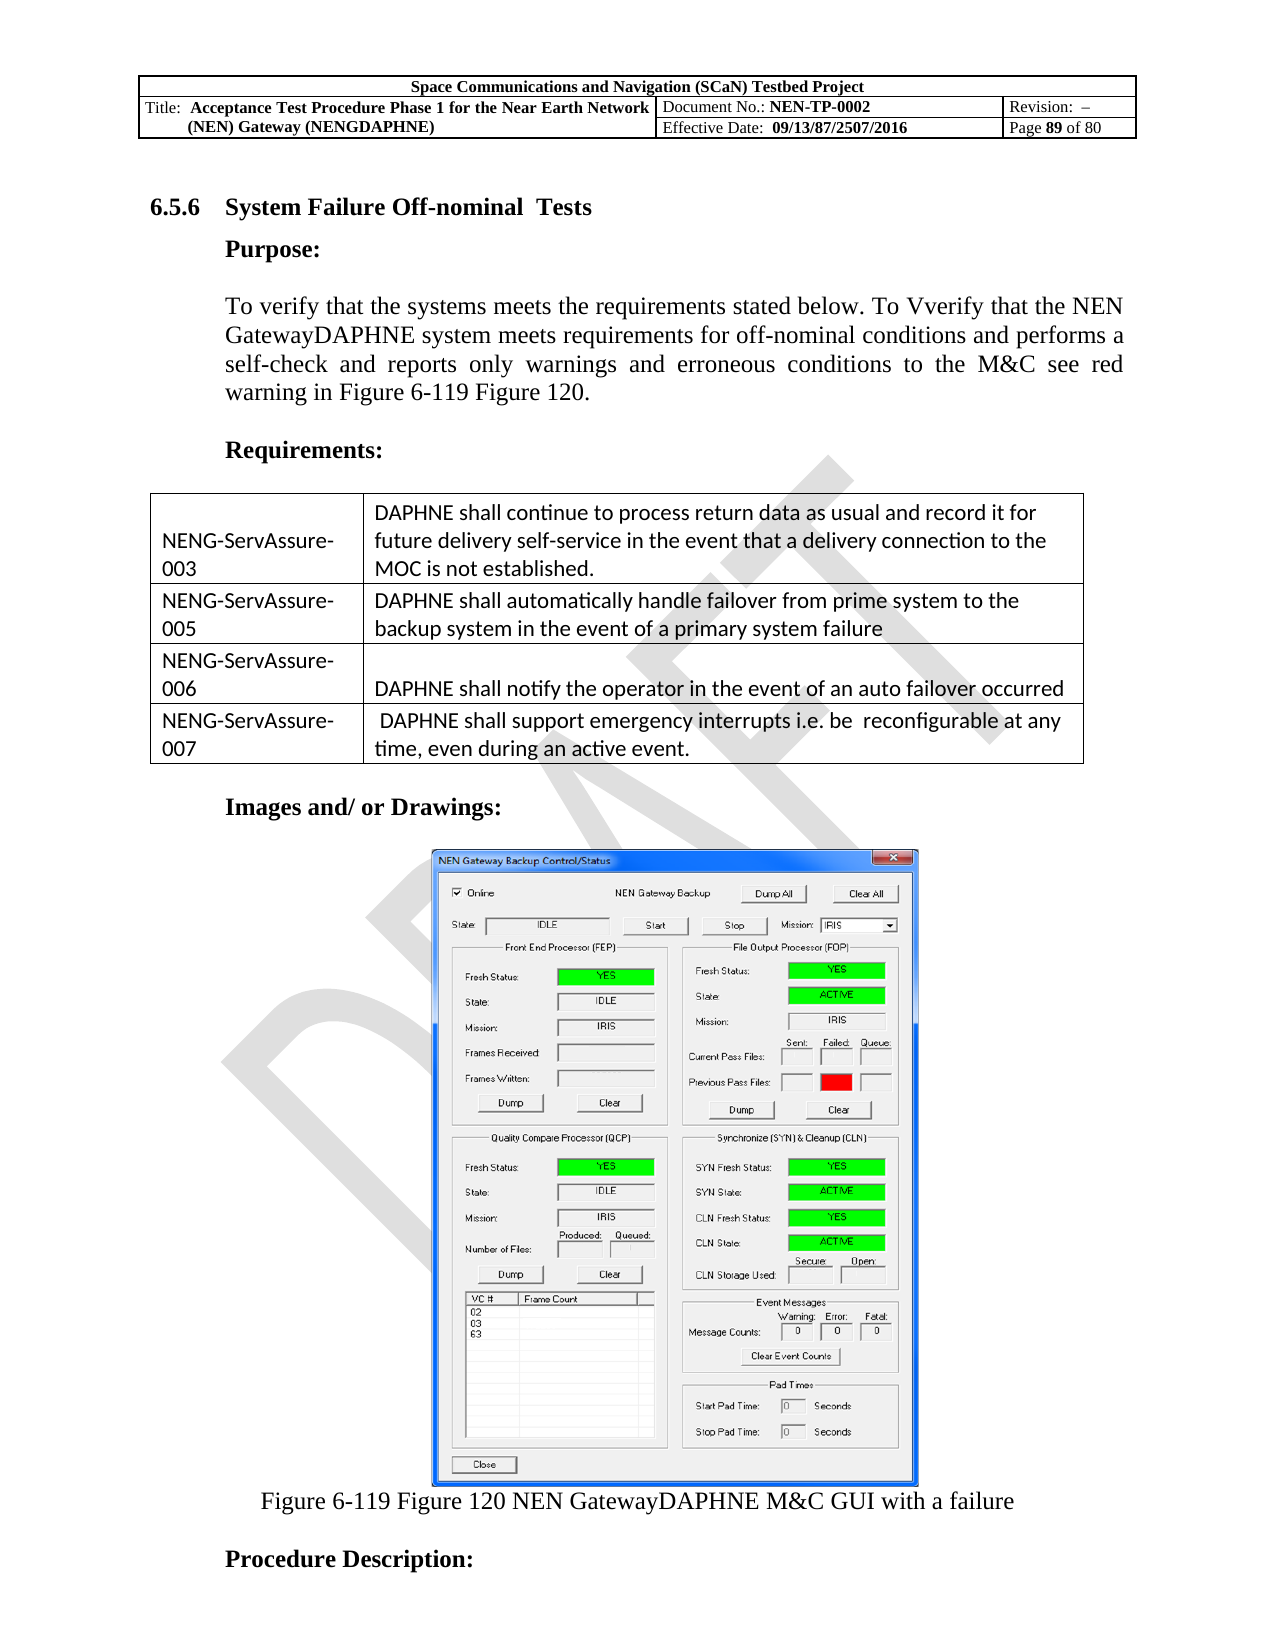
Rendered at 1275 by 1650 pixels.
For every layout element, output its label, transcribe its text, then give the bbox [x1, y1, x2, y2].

table_cell [151, 584, 363, 642]
text Purpose: [225, 234, 1125, 262]
text Description: [225, 1544, 1125, 1573]
subtitle Test [150, 192, 1125, 221]
table_cell [364, 644, 1083, 702]
text 6 M&C GUI with a failure [150, 1486, 1125, 1515]
text Images and/ or Drawings: [225, 792, 1125, 821]
table_cell [364, 584, 1083, 642]
table_header [151, 494, 363, 582]
table_cell [151, 704, 363, 762]
table_cell [151, 644, 363, 702]
text erify that the system performs a self-check and reports only warnings and erroneous conditions to the M&C see red warning in . [225, 291, 1125, 406]
table_cell [364, 704, 1083, 762]
picture [431, 849, 919, 1487]
table_header [364, 494, 1083, 582]
